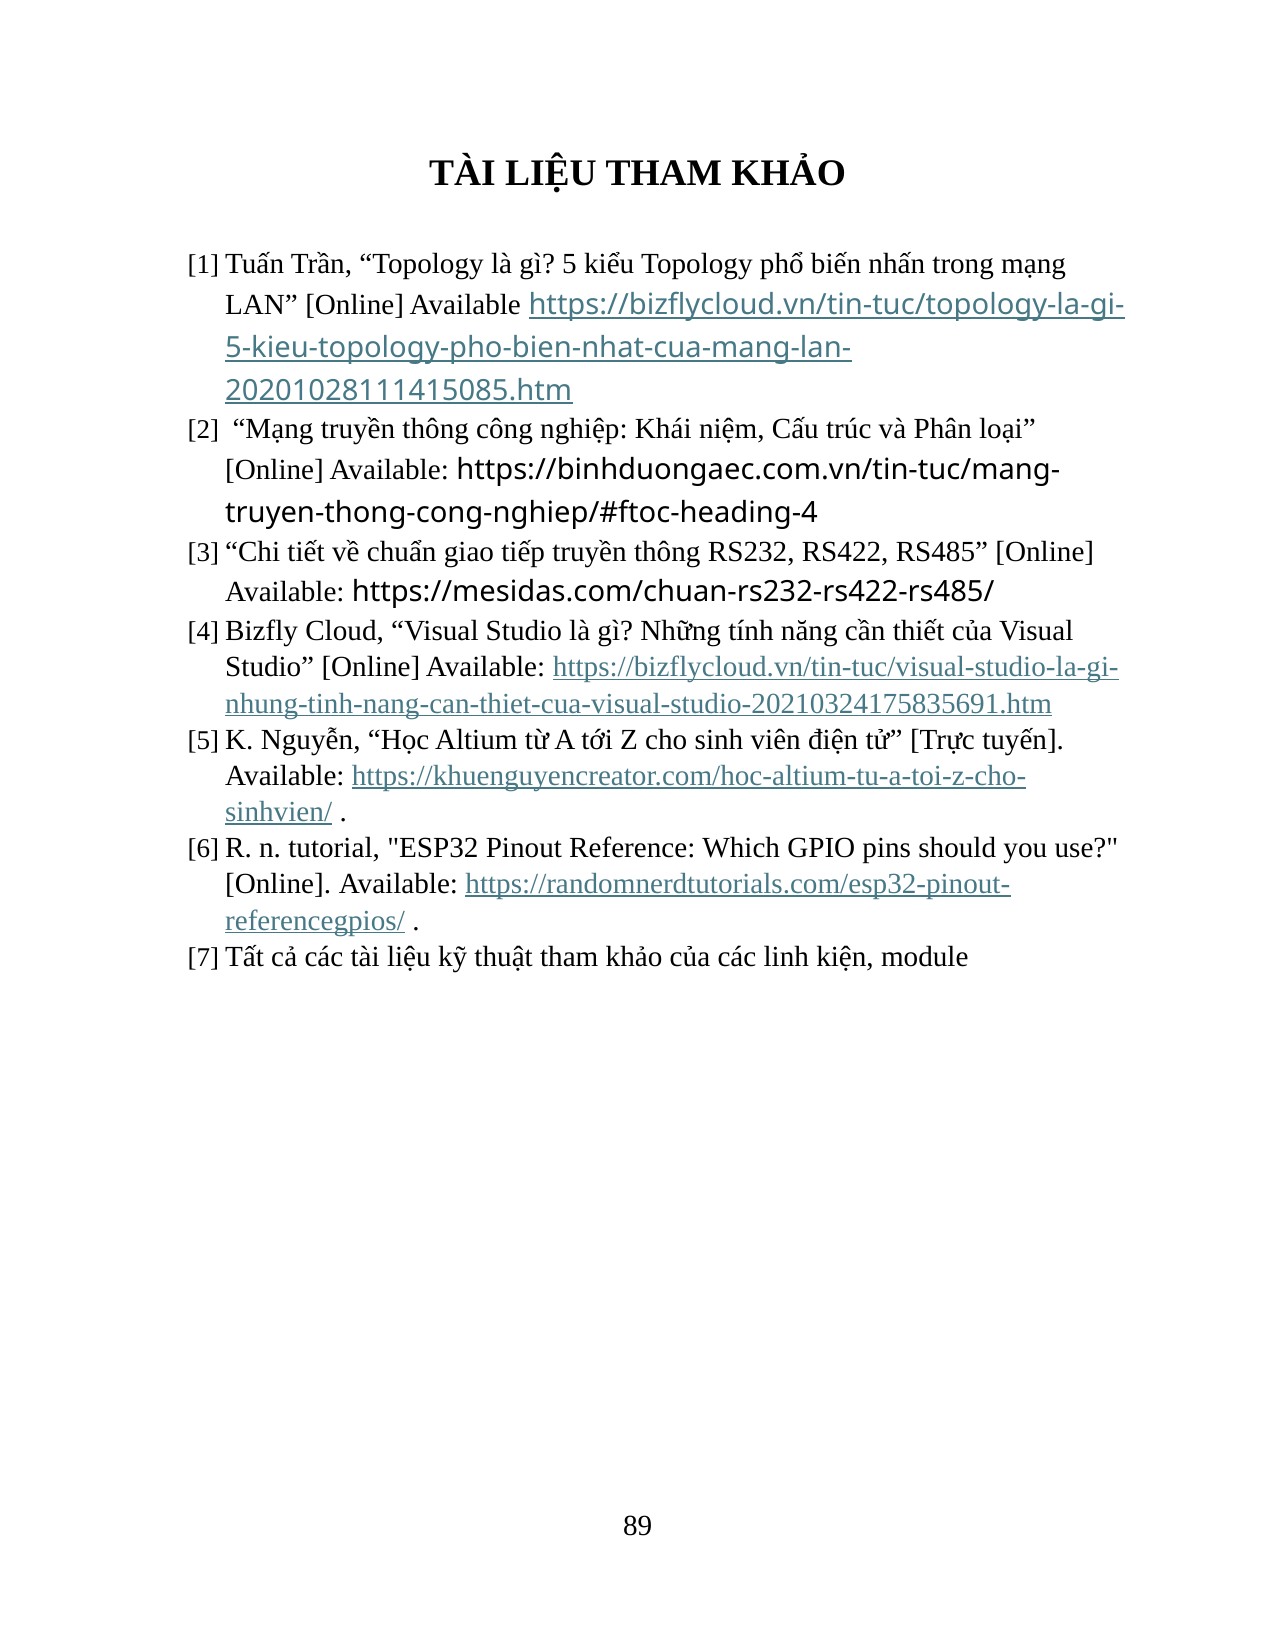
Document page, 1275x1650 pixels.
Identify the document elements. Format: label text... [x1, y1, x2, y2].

list Bizfly Cloud, “Visual Studio là gì? Những tính năng cần thiết của Visual Studio” [Online] Available: https://bizflycloud.vn/tin-tuc/visual-studio-la-gi-nhung-tinh-nang-can-thiet-cua-visual-studio-20210324175835691.htm [187, 613, 1125, 719]
list “Chi tiết về chuẩn giao tiếp truyền thông RS232, RS422, RS485” [Online] Available: https://mesidas.com/chuan-rs232-rs422-rs485/ [187, 534, 1125, 610]
list K. Nguyễn, “Học Altium từ A tới Z cho sinh viên điện tử” [Trực tuyến]. Available: https://khuenguyencreator.com/hoc-altium-tu-a-toi-z-cho-sinhvien/ . [187, 722, 1125, 828]
list Tuấn Trần, “Topology là gì? 5 kiểu Topology phổ biến nhấn trong mạng LAN” [Online] Available https://bizflycloud.vn/tin-tuc/topology-la-gi-5-kieu-topology-pho-bien-nhat-cua-mang-lan-20201028111415085.htm [187, 247, 1125, 408]
list Tất cả các tài liệu kỹ thuật tham khảo của các linh kiện, module [187, 939, 1125, 972]
list R. n. tutorial, "ESP32 Pinout Reference: Which GPIO pins should you use?" [Online]. Available: https://randomnerdtutorials.com/esp32-pinout-referencegpios/ . [187, 830, 1125, 936]
subtitle TÀI LIỆU THAM KHẢO [150, 150, 1125, 193]
list “Mạng truyền thông công nghiệp: Khái niệm, Cấu trúc và Phân loại” [Online] Available: https://binhduongaec.com.vn/tin-tuc/mang-truyen-thong-cong-nghiep/#ftoc-heading-4 [187, 412, 1125, 531]
